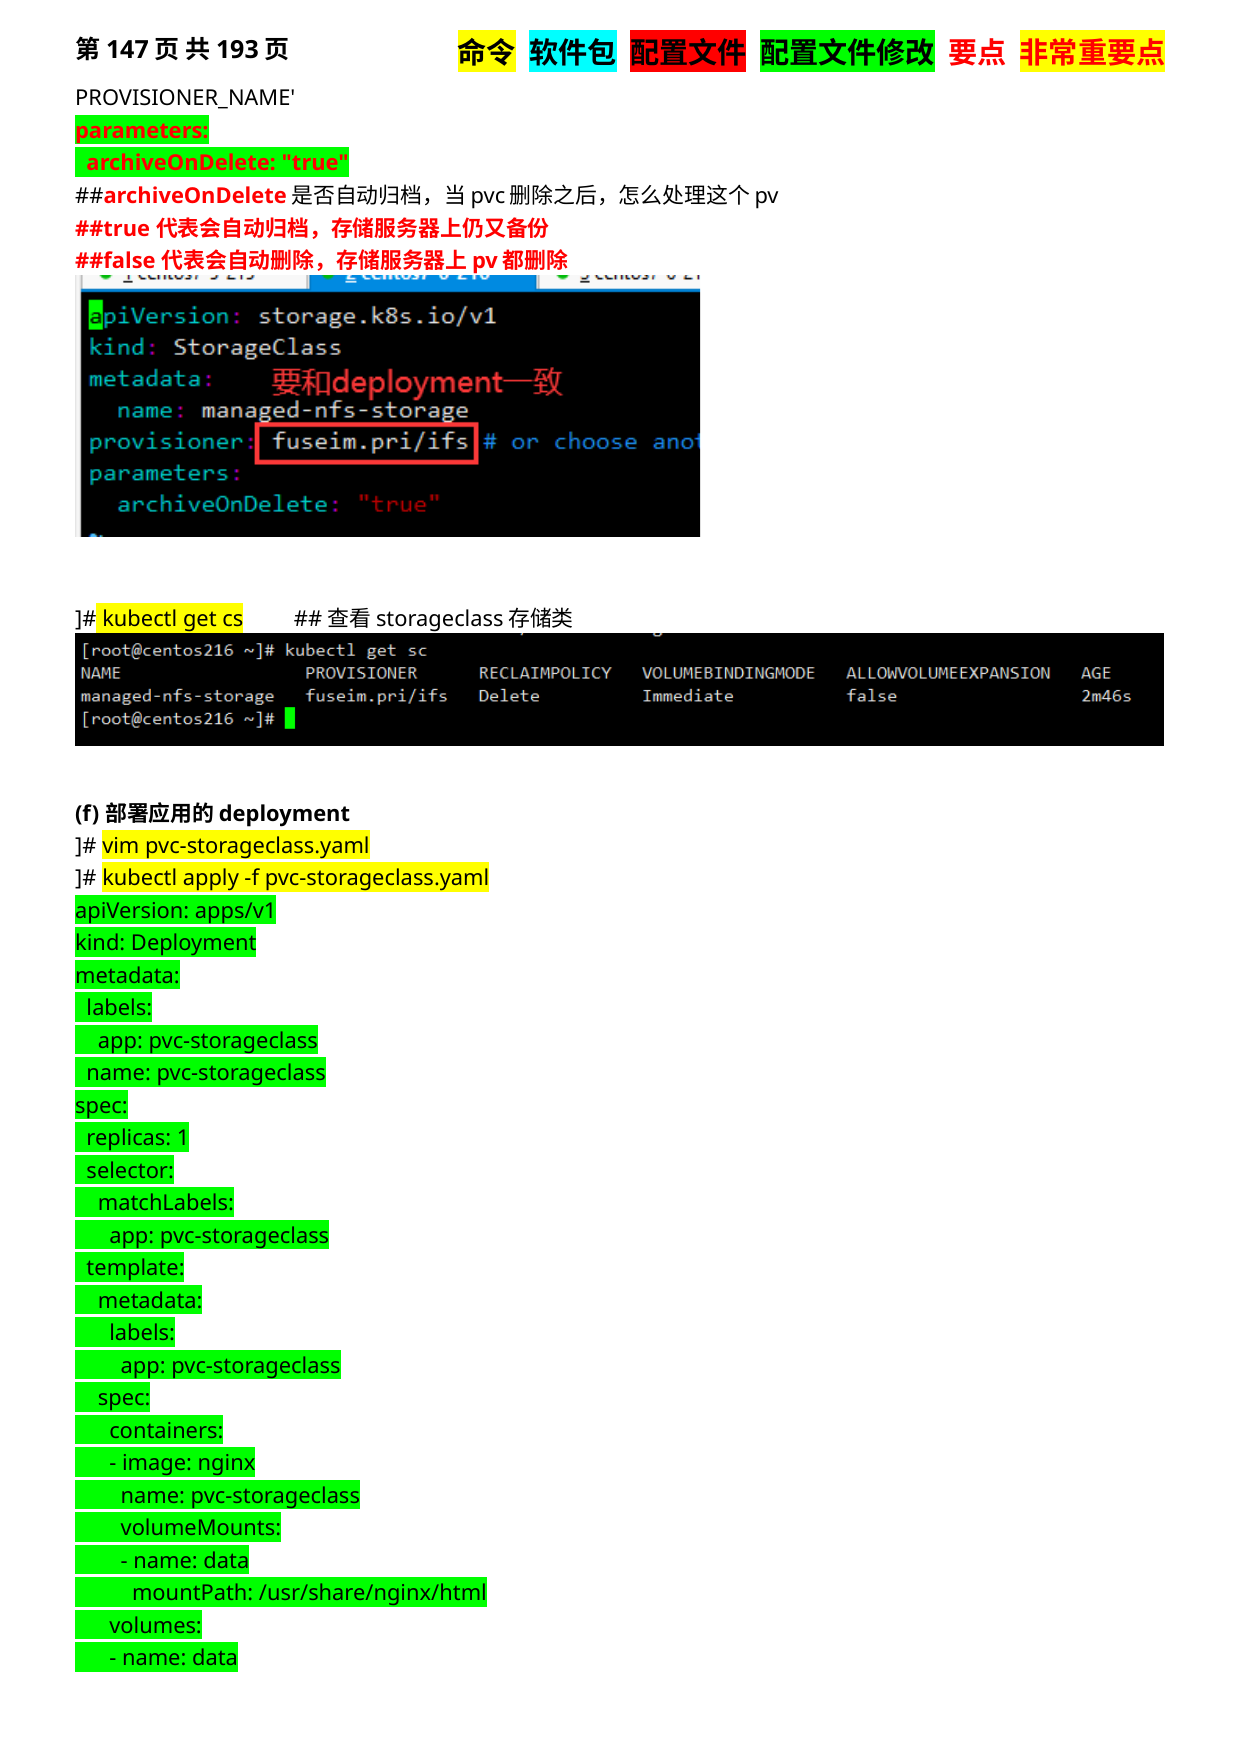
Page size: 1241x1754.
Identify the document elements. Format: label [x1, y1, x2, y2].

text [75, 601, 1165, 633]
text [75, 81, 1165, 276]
picture [75, 633, 1164, 746]
picture [75, 275, 700, 537]
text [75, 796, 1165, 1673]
